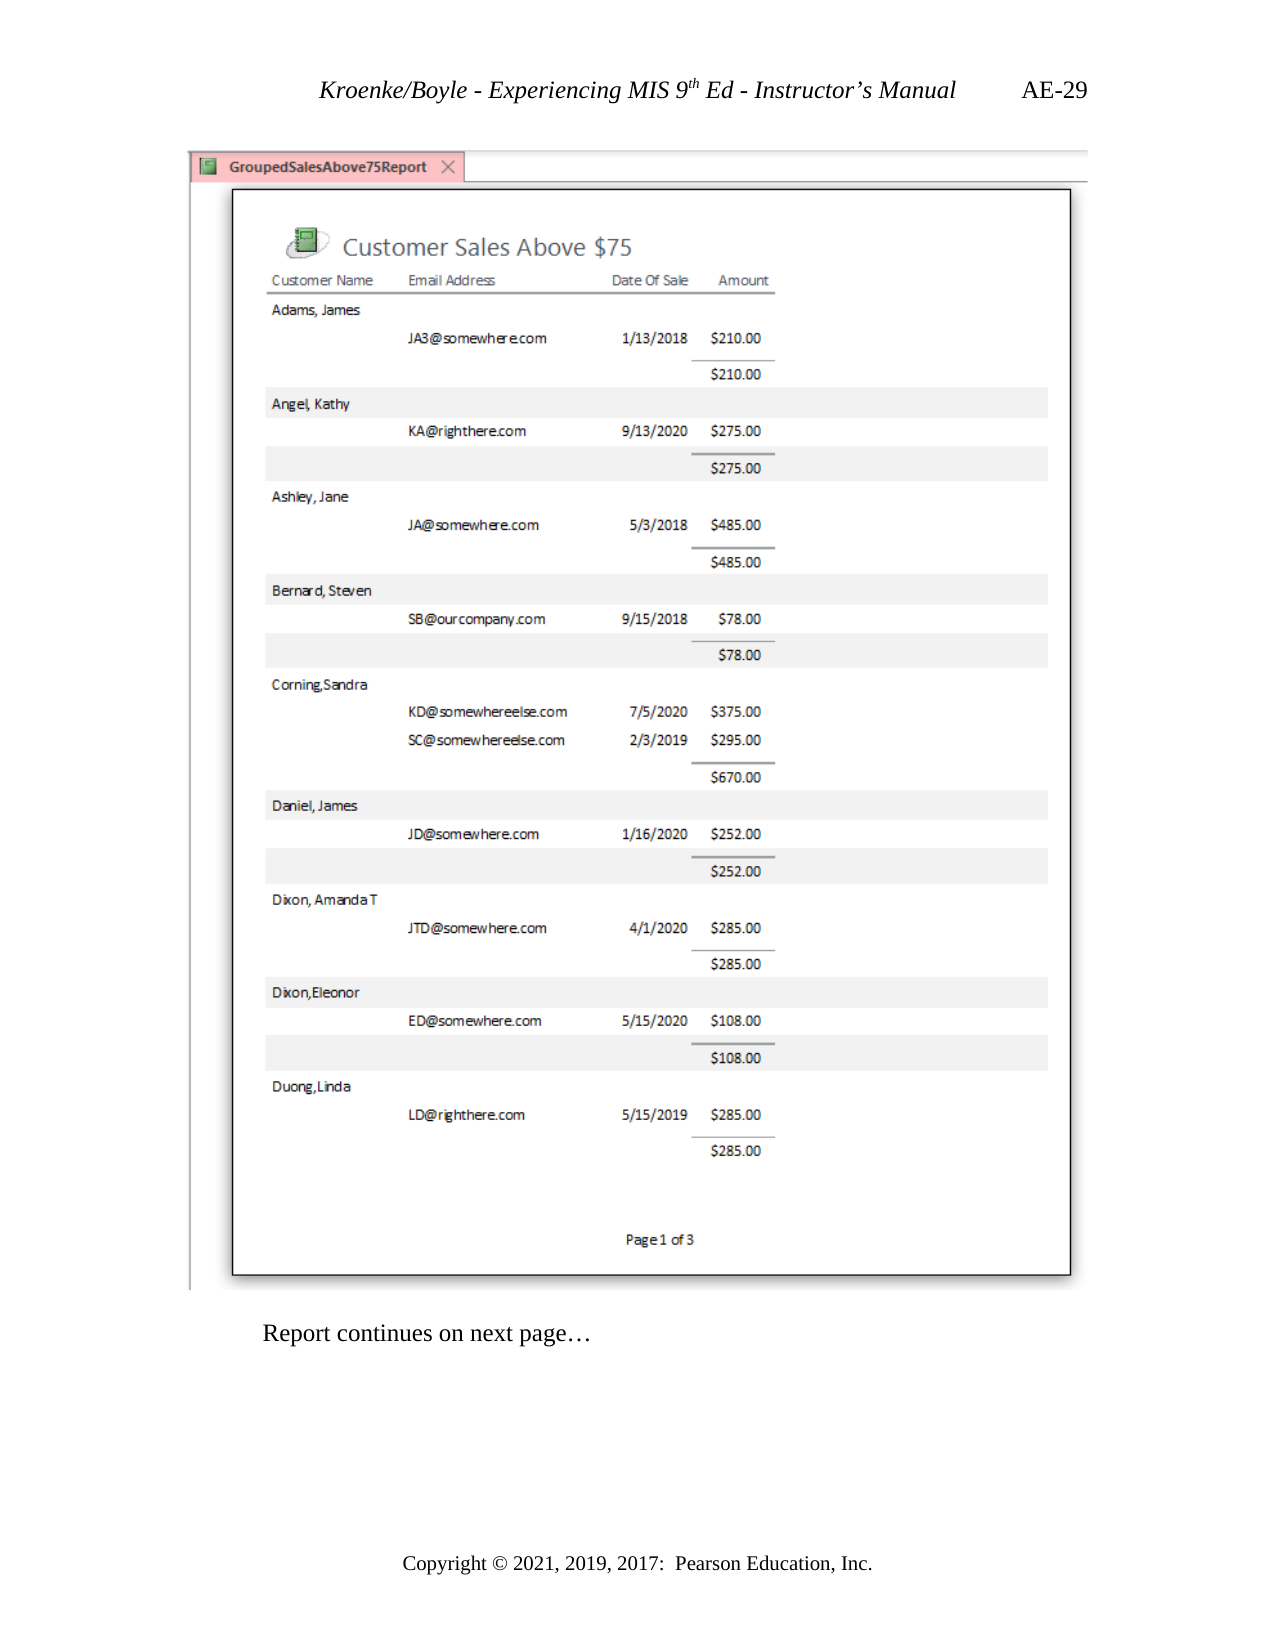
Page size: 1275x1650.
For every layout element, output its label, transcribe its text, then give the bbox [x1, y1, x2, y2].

picture [187, 150, 1088, 1290]
text Report continues on next page… [262, 1318, 1087, 1347]
